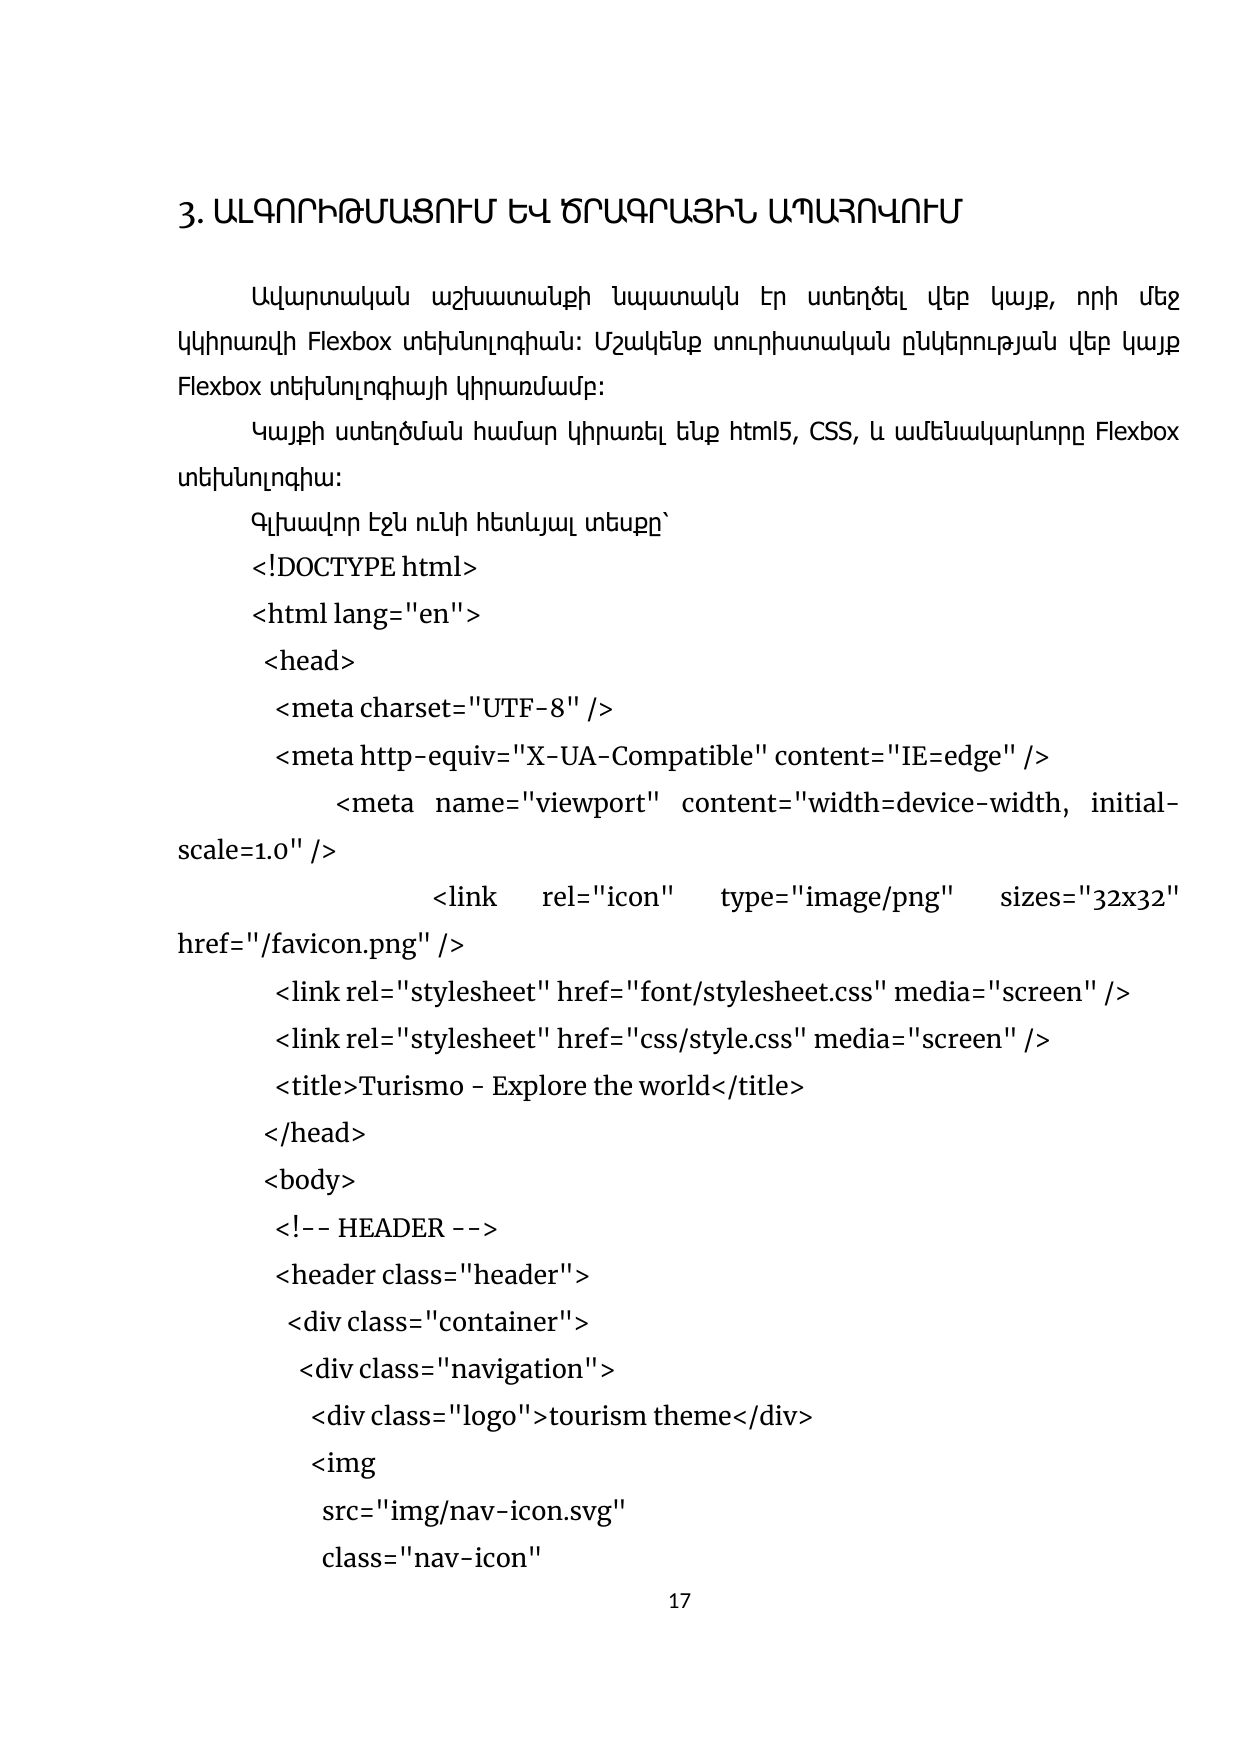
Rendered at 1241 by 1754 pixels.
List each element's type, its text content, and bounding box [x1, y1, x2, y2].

text Ավարտական աշխատանքի նպատակն էր ստեղծել վեբ կայք, որի մեջ կկիրառվի Flexbox տեխնոլոգիան։ Մշակենք տուրիստական ընկերության վեբ կայք Flexbox տեխնոլոգիայի կիրառմամբ։ [177, 280, 1181, 401]
text class="nav-icon" [177, 1543, 1181, 1574]
text Կայքի ստեղծման համար կիրառել ենք html5, CSS, և ամենակարևորը Flexbox տեխնոլոգիա։ [177, 416, 1181, 491]
text <!-- HEADER --> [177, 1212, 1181, 1244]
text src="img/nav-icon.svg" [177, 1496, 1181, 1527]
text <body> [177, 1165, 1181, 1197]
text <meta http-equiv="X-UA-Compatible" content="IE=edge" /> [177, 741, 1181, 772]
text <link rel="icon" type="image/png" sizes="32x32" href="/favicon.png" /> [177, 882, 1181, 961]
text <div class="navigation"> [177, 1354, 1181, 1385]
text <div class="logo">tourism theme</div> [177, 1401, 1181, 1433]
subtitle 3. ԱԼԳՈՐԻԹՄԱՑՈՒՄ ԵՎ ԾՐԱԳՐԱՅԻՆ ԱՊԱՀՈՎՈՒՄ [177, 190, 1181, 233]
text <title>Turismo - Explore the world</title> [177, 1071, 1181, 1102]
text <!DOCTYPE html> [177, 552, 1181, 583]
text <link rel="stylesheet" href="css/style.css" media="screen" /> [177, 1024, 1181, 1055]
text <header class="header"> [177, 1259, 1181, 1291]
text <meta charset="UTF-8" /> [177, 693, 1181, 725]
text <div class="container"> [177, 1307, 1181, 1338]
text </head> [177, 1118, 1181, 1149]
text <img [177, 1448, 1181, 1480]
text Գլխավոր էջն ունի հետևյալ տեսքը՝ [177, 506, 1181, 537]
text <html lang="en"> [177, 599, 1181, 630]
text <head> [177, 646, 1181, 678]
text <link rel="stylesheet" href="font/stylesheet.css" media="screen" /> [177, 976, 1181, 1008]
text <meta name="viewport" content="width=device-width, initial-scale=1.0" /> [177, 788, 1181, 866]
